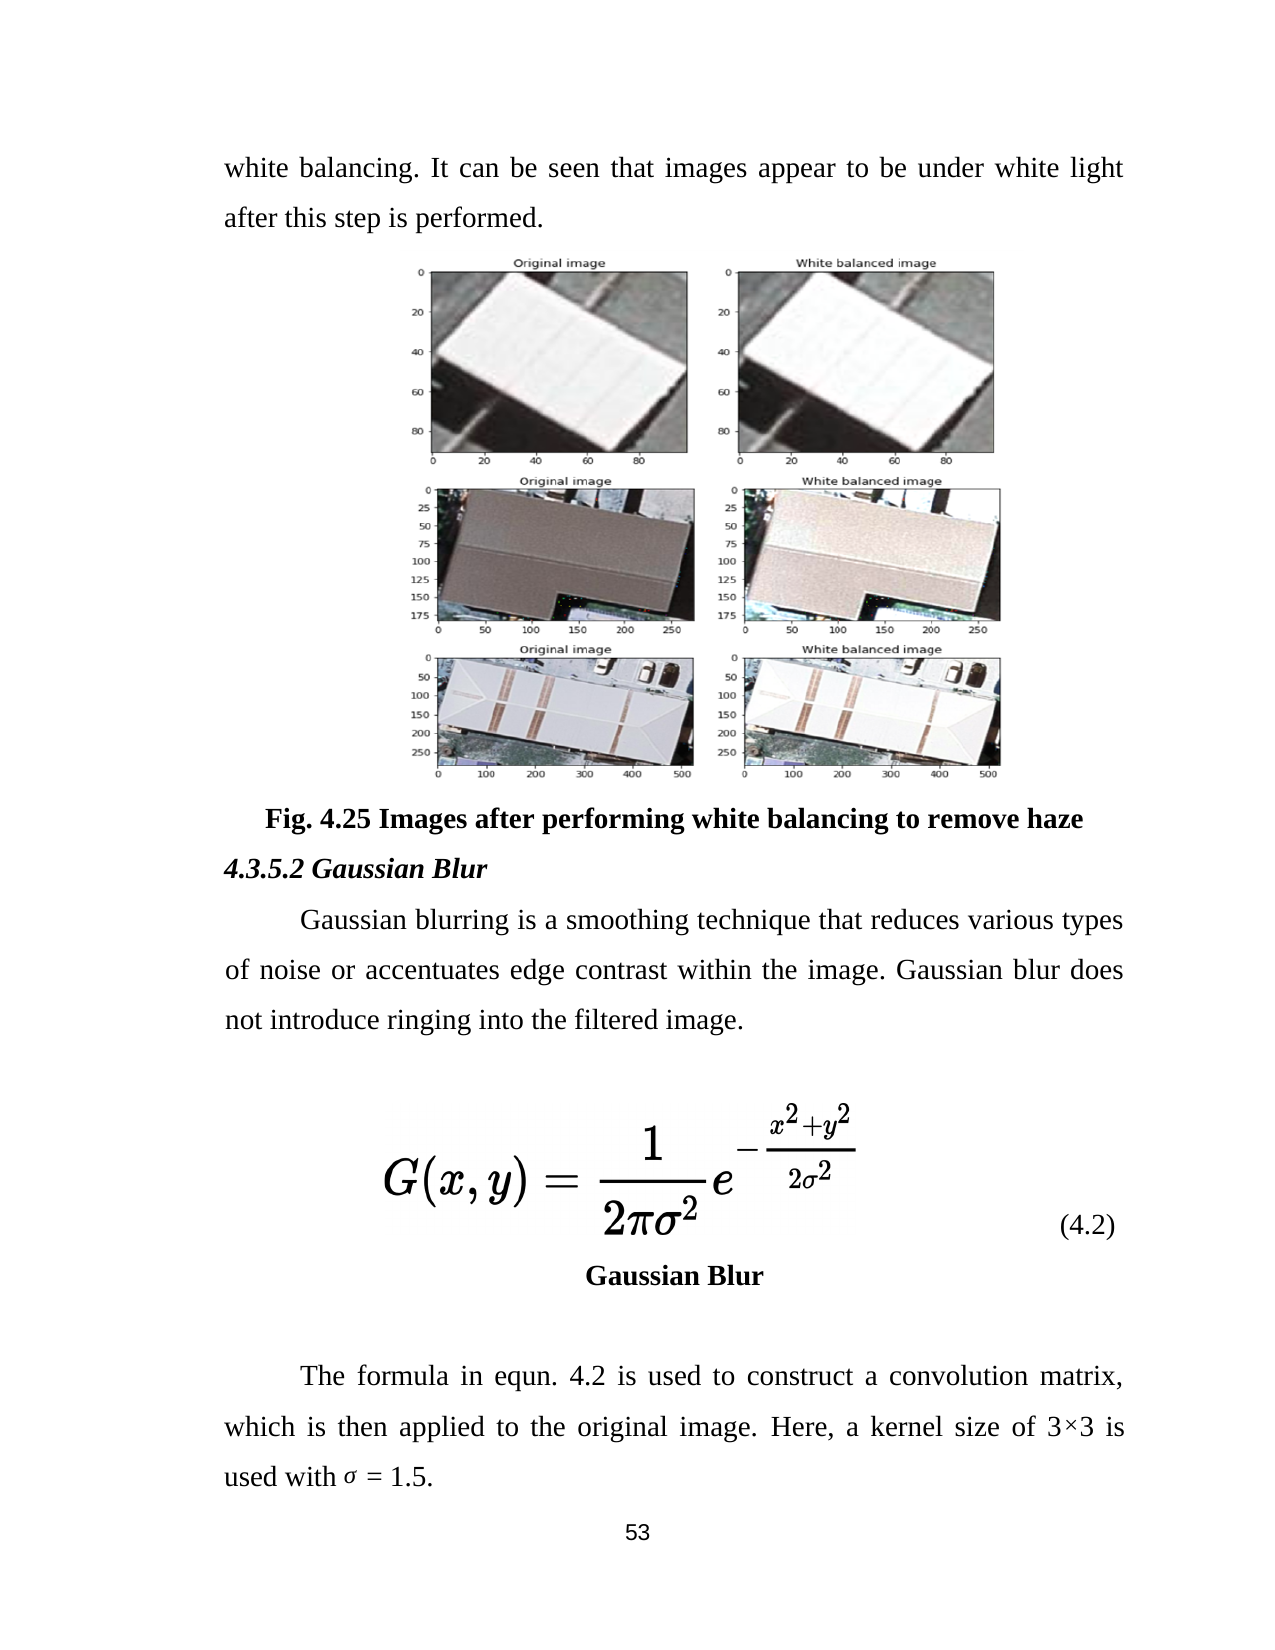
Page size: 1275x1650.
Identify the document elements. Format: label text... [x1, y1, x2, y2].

text Gaussian Blur [224, 1258, 1125, 1291]
text The formula in equn. 4.2 is used to construct a convolution matrix, which is then applied to the original image. Here, a kernel size of 33 is used with = 1.5. [224, 1358, 1125, 1493]
text Fig. 4.25 Images after performing white balancing to remove haze [224, 801, 1125, 835]
text Gaussian blurring is a smoothing technique that reduces various types of noise or accentuates edge contrast within the image. Gaussian blur does not introduce ringing into the filtered image. [225, 902, 1125, 1036]
picture [399, 250, 1025, 789]
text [224, 150, 1125, 234]
text 4.3.5.2 Gaussian Blur [224, 852, 1125, 885]
picture [384, 1103, 856, 1235]
